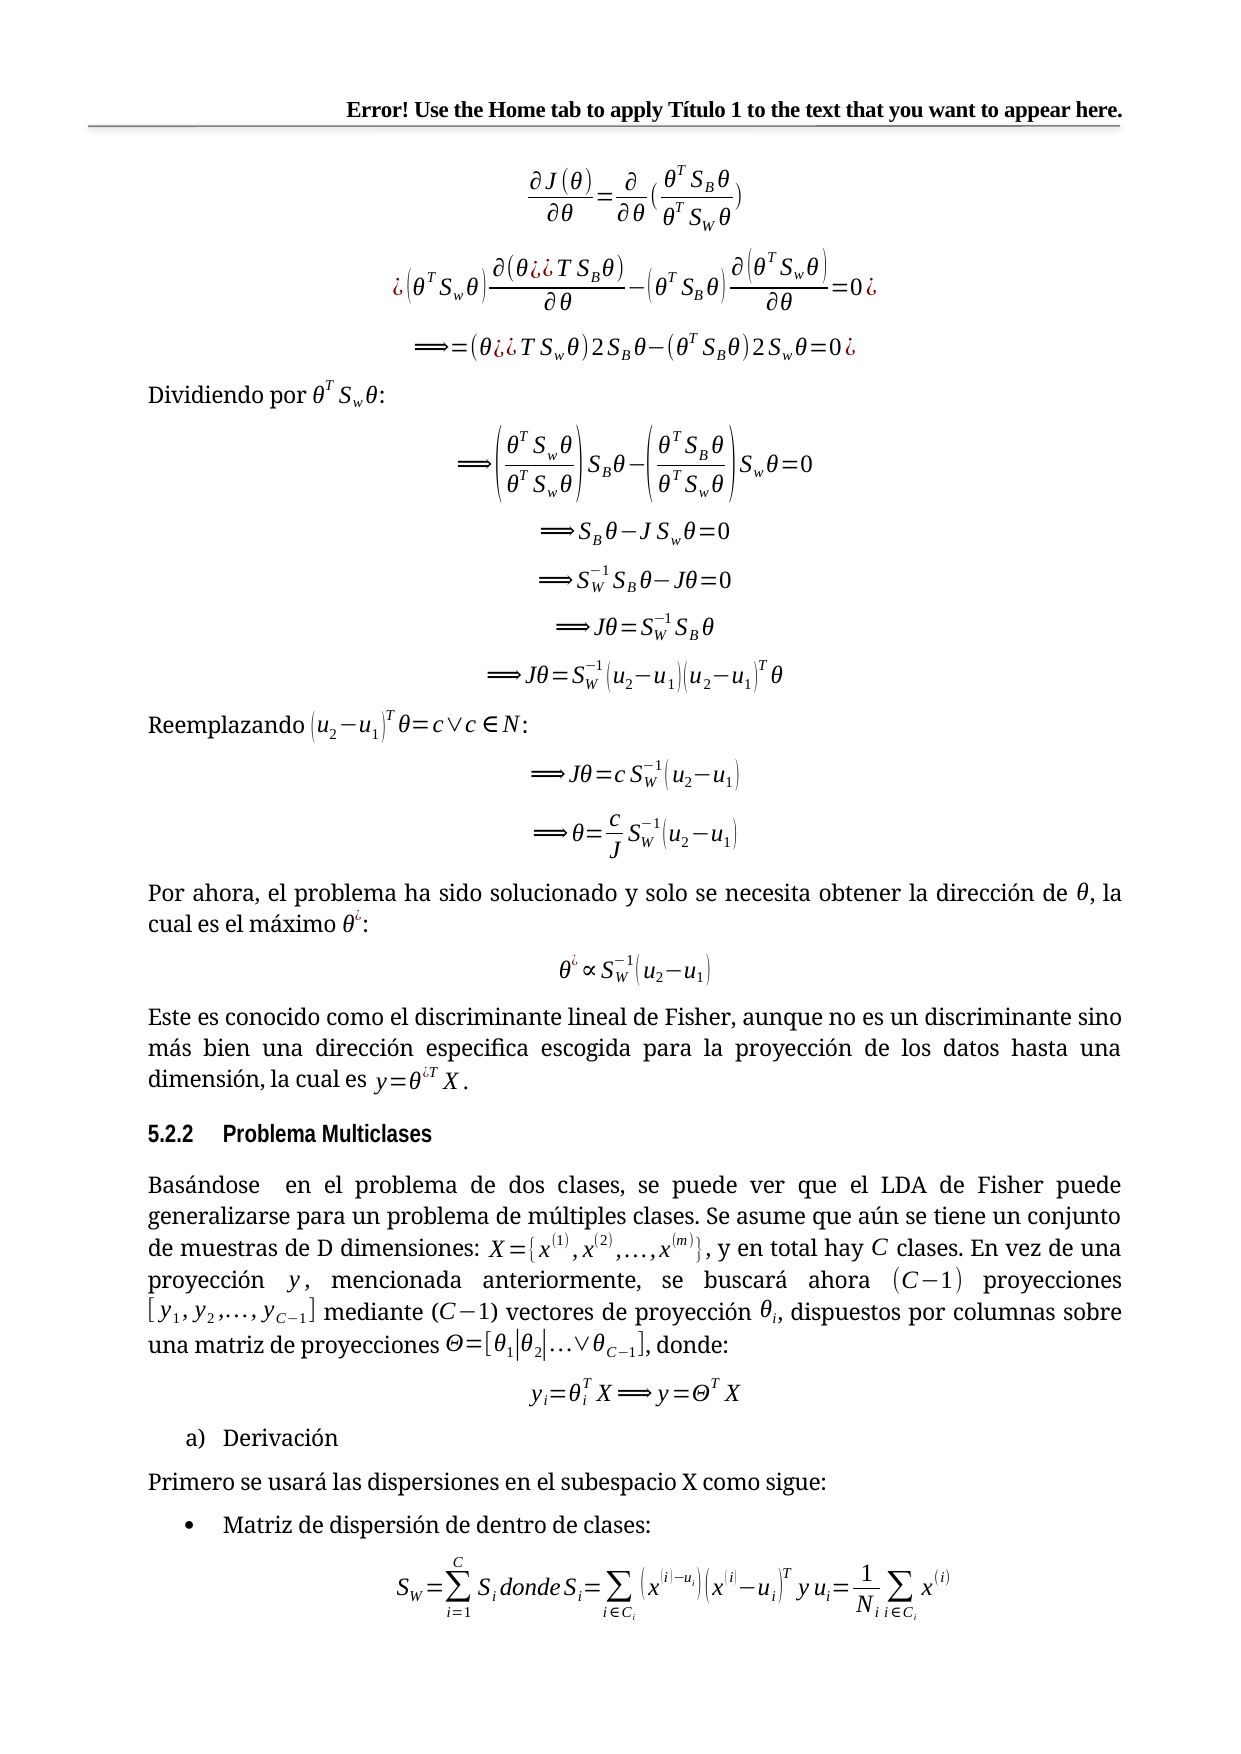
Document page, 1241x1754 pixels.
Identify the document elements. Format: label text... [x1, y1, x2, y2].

subtitle Problema Multiclases [148, 1119, 1122, 1148]
list Derivación [185, 1422, 1122, 1453]
list Matriz de dispersión de dentro de clases: [185, 1509, 1122, 1541]
text Dividiendo por : [148, 377, 1122, 412]
text Basándose en el problema de dos clases, se puede ver que el LDA de Fisher puede generalizarse para un problema de múltiples clases. Se asume que aún se tiene un conjunto de muestras de D dimensiones: , y en total hay clases. En vez de una proyección mencionada anteriormente, se buscará ahora proyecciones mediante () vectores de proyección , dispuestos por columnas sobre una matriz de proyecciones , donde: [148, 1169, 1122, 1362]
text Por ahora, el problema ha sido solucionado y solo se necesita obtener la dirección de , la cual es el máximo : [148, 876, 1122, 939]
text Este es conocido como el discriminante lineal de Fisher, aunque no es un discriminante sino más bien una dirección especifica escogida para la proyección de los datos hasta una dimensión, la cual es [148, 1001, 1122, 1094]
text Reemplazando : [148, 706, 1122, 743]
text Primero se usará las dispersiones en el subespacio X como sigue: [148, 1466, 1122, 1497]
